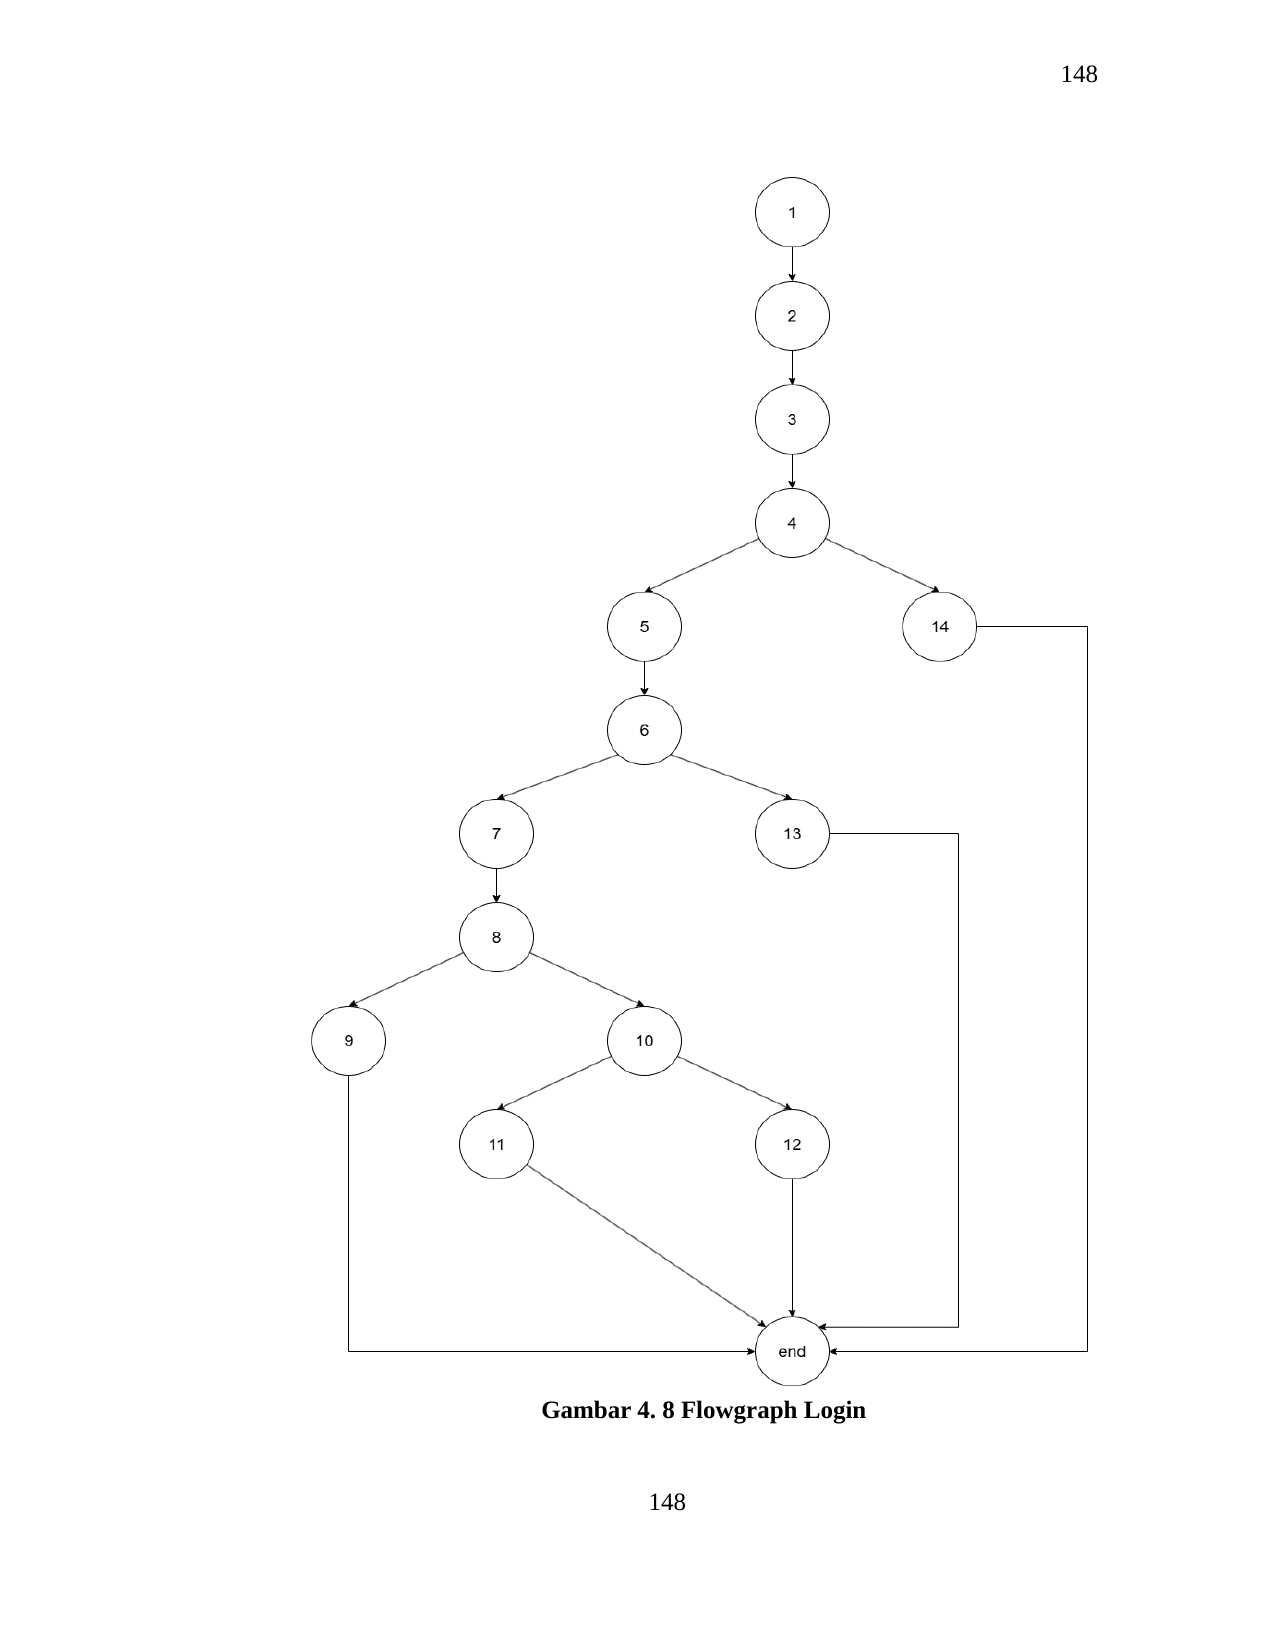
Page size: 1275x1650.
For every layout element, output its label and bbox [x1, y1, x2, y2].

picture [311, 177, 1096, 1386]
